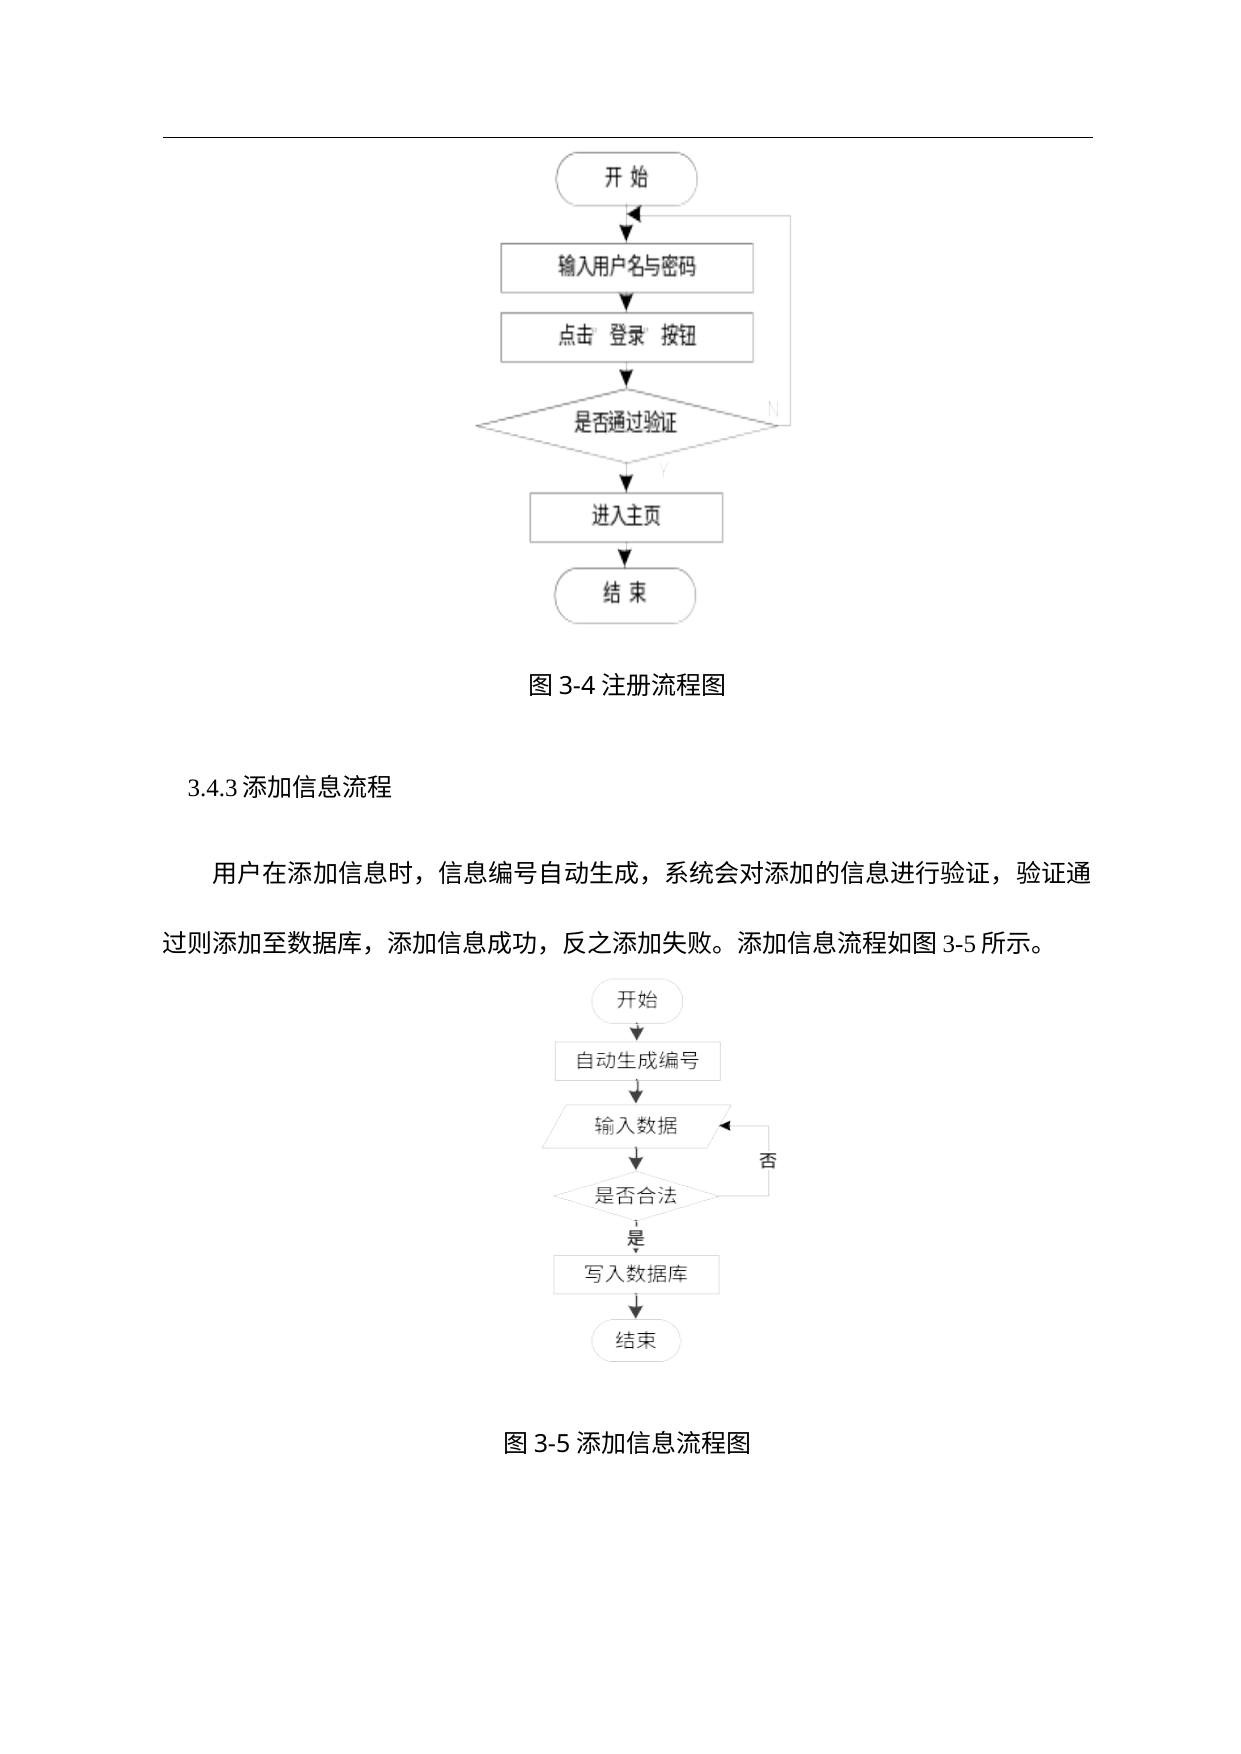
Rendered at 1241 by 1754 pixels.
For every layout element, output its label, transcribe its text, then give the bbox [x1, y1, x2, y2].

subtitle 3.4.3添加信息流程 [162, 751, 1093, 821]
text 图3-4 注册流程图 [162, 648, 1093, 718]
text 图3-5 添加信息流程图 [162, 1407, 1093, 1476]
text 用户在添加信息时，信息编号自动生成，系统会对添加的信息进行验证，验证通过则添加至数据库，添加信息成功，反之添加失败。添加信息流程如图3-5所示。 [162, 837, 1093, 976]
